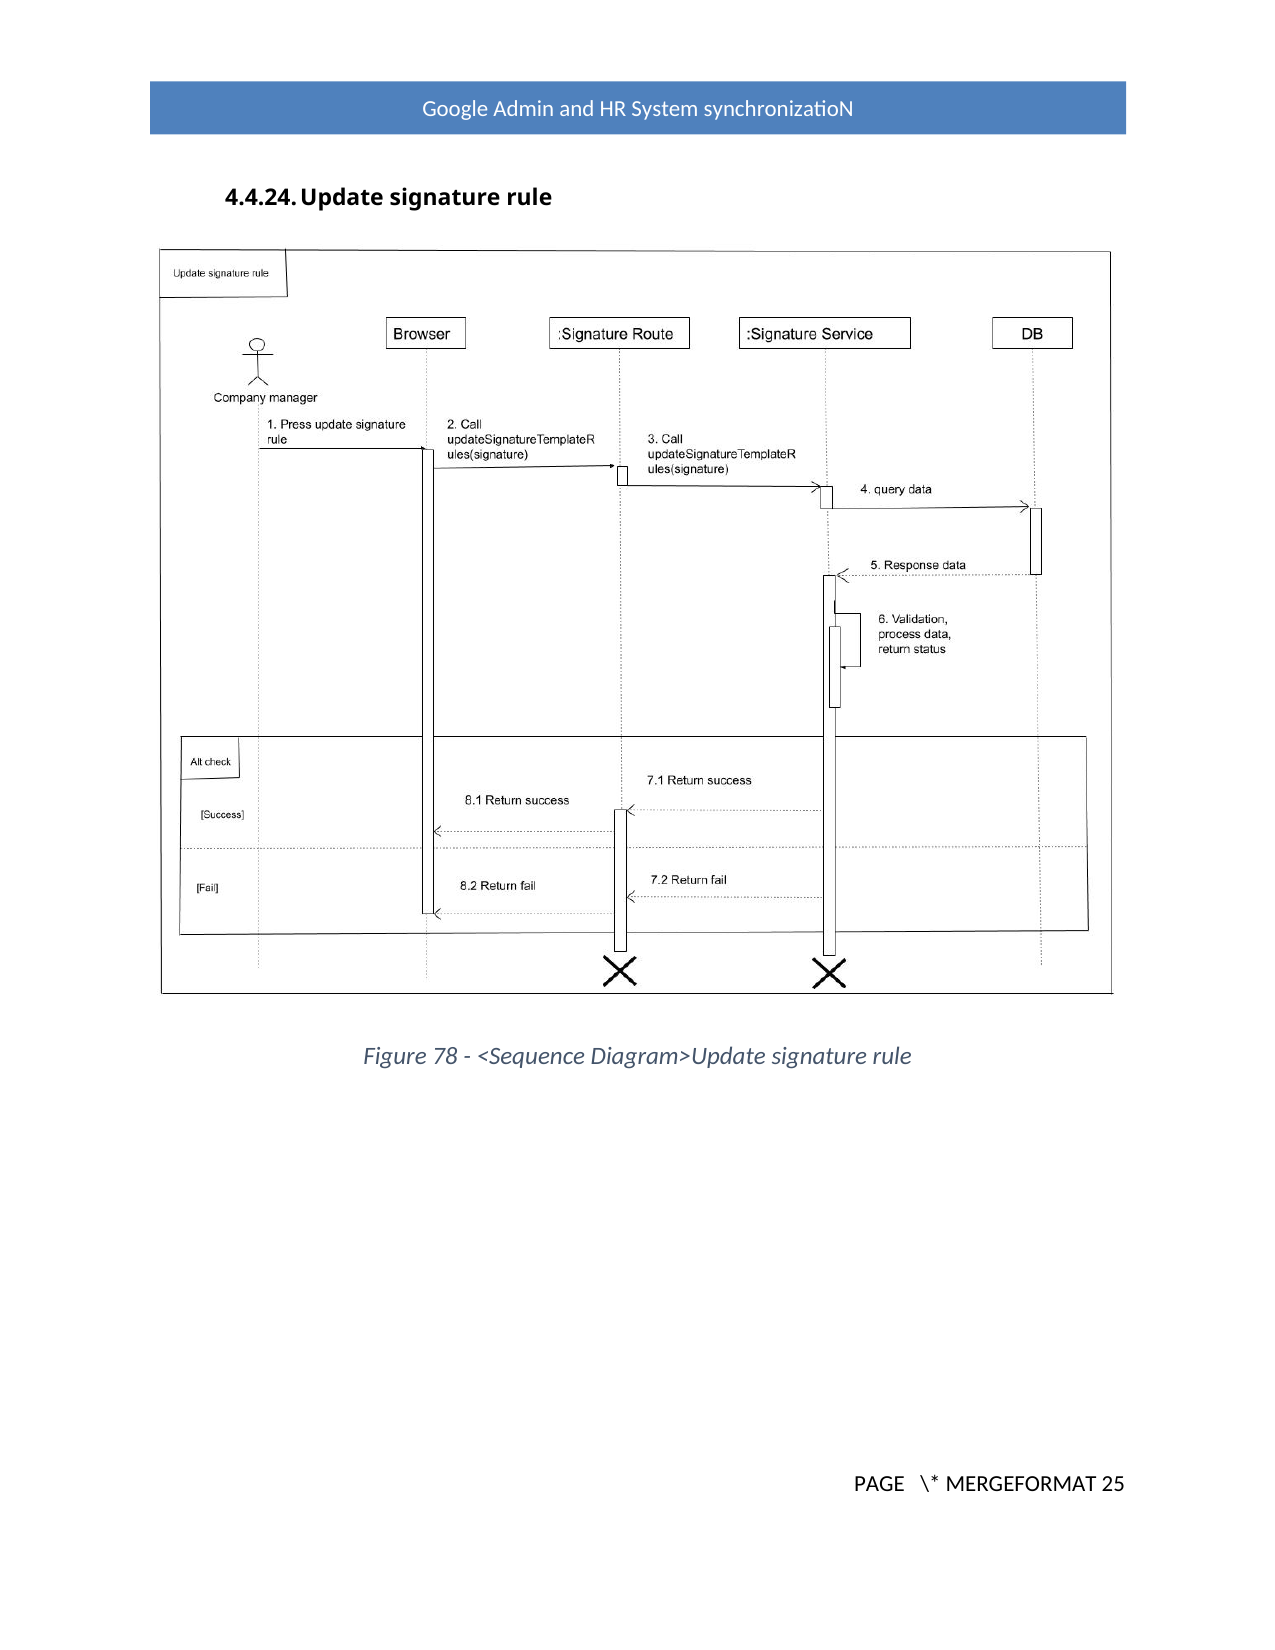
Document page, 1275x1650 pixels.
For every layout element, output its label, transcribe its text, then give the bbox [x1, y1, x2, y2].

subtitle Update signature rule [225, 181, 1125, 212]
picture [150, 237, 1125, 1007]
